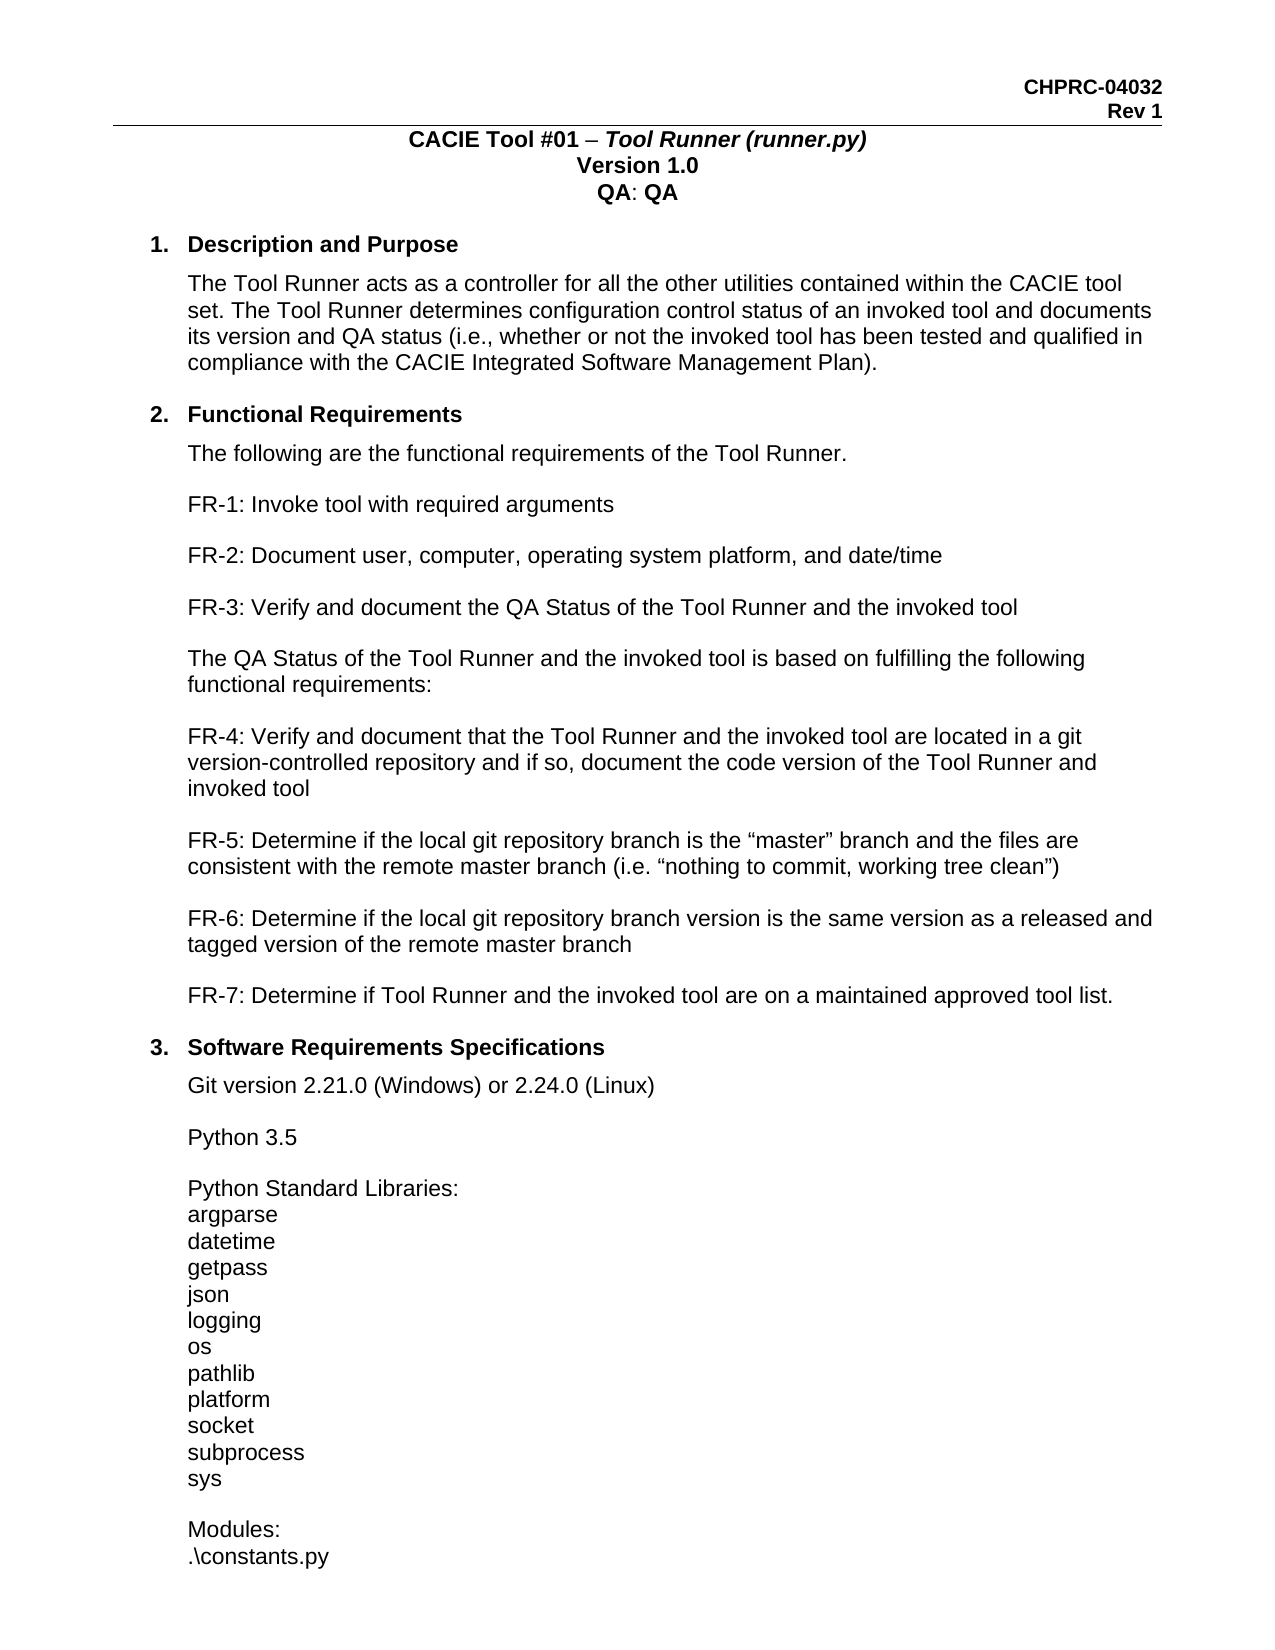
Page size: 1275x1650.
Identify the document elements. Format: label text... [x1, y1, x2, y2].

text FR-6: Determine if the local git repository branch version is the same version as a released and tagged version of the remote master branch [187, 904, 1162, 957]
text Python Standard Libraries: argparse datetime getpass json logging os pathlib platform socket subprocess sys [187, 1175, 1162, 1491]
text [187, 1516, 1162, 1569]
text FR-1: Invoke tool with required arguments [187, 491, 1162, 517]
text The Tool Runner acts as a controller for all the other utilities contained within the CACIE tool set. The Tool Runner determines configuration control status of an invoked tool and documents its version and QA status (i.e., whether or not the invoked tool has been tested and qualified in compliance with the CACIE Integrated Software Management Plan). [187, 270, 1162, 376]
text FR-5: Determine if the local git repository branch is the “master” branch and the files are consistent with the remote master branch (i.e. “nothing to commit, working tree clean”) [187, 827, 1162, 879]
text QA: QA [112, 179, 1162, 205]
list Software Requirements Specifications [150, 1033, 1162, 1060]
text The QA Status of the Tool Runner and the invoked tool is based on fulfilling the following functional requirements: [187, 645, 1162, 698]
list Description and Purpose [150, 231, 1162, 258]
text The following are the functional requirements of the Tool Runner. [187, 439, 1162, 466]
list Functional Requirements [150, 401, 1162, 427]
text FR-3: Verify and document the QA Status of the Tool Runner and the invoked tool [187, 594, 1162, 620]
text FR-4: Verify and document that the Tool Runner and the invoked tool are located in a git version-controlled repository and if so, document the code version of the Tool Runner and invoked tool [187, 723, 1162, 802]
text Git version 2.21.0 (Windows) or 2.24.0 (Linux) [187, 1072, 1162, 1099]
text CACIE Tool #01 – Tool Runner (runner.py) [112, 126, 1162, 152]
text FR-2: Document user, computer, operating system platform, and date/time [187, 542, 1162, 569]
text FR-7: Determine if Tool Runner and the invoked tool are on a maintained approved tool list. [187, 982, 1162, 1008]
text Python 3.5 [187, 1124, 1162, 1150]
text Version 1.0 [112, 152, 1162, 179]
